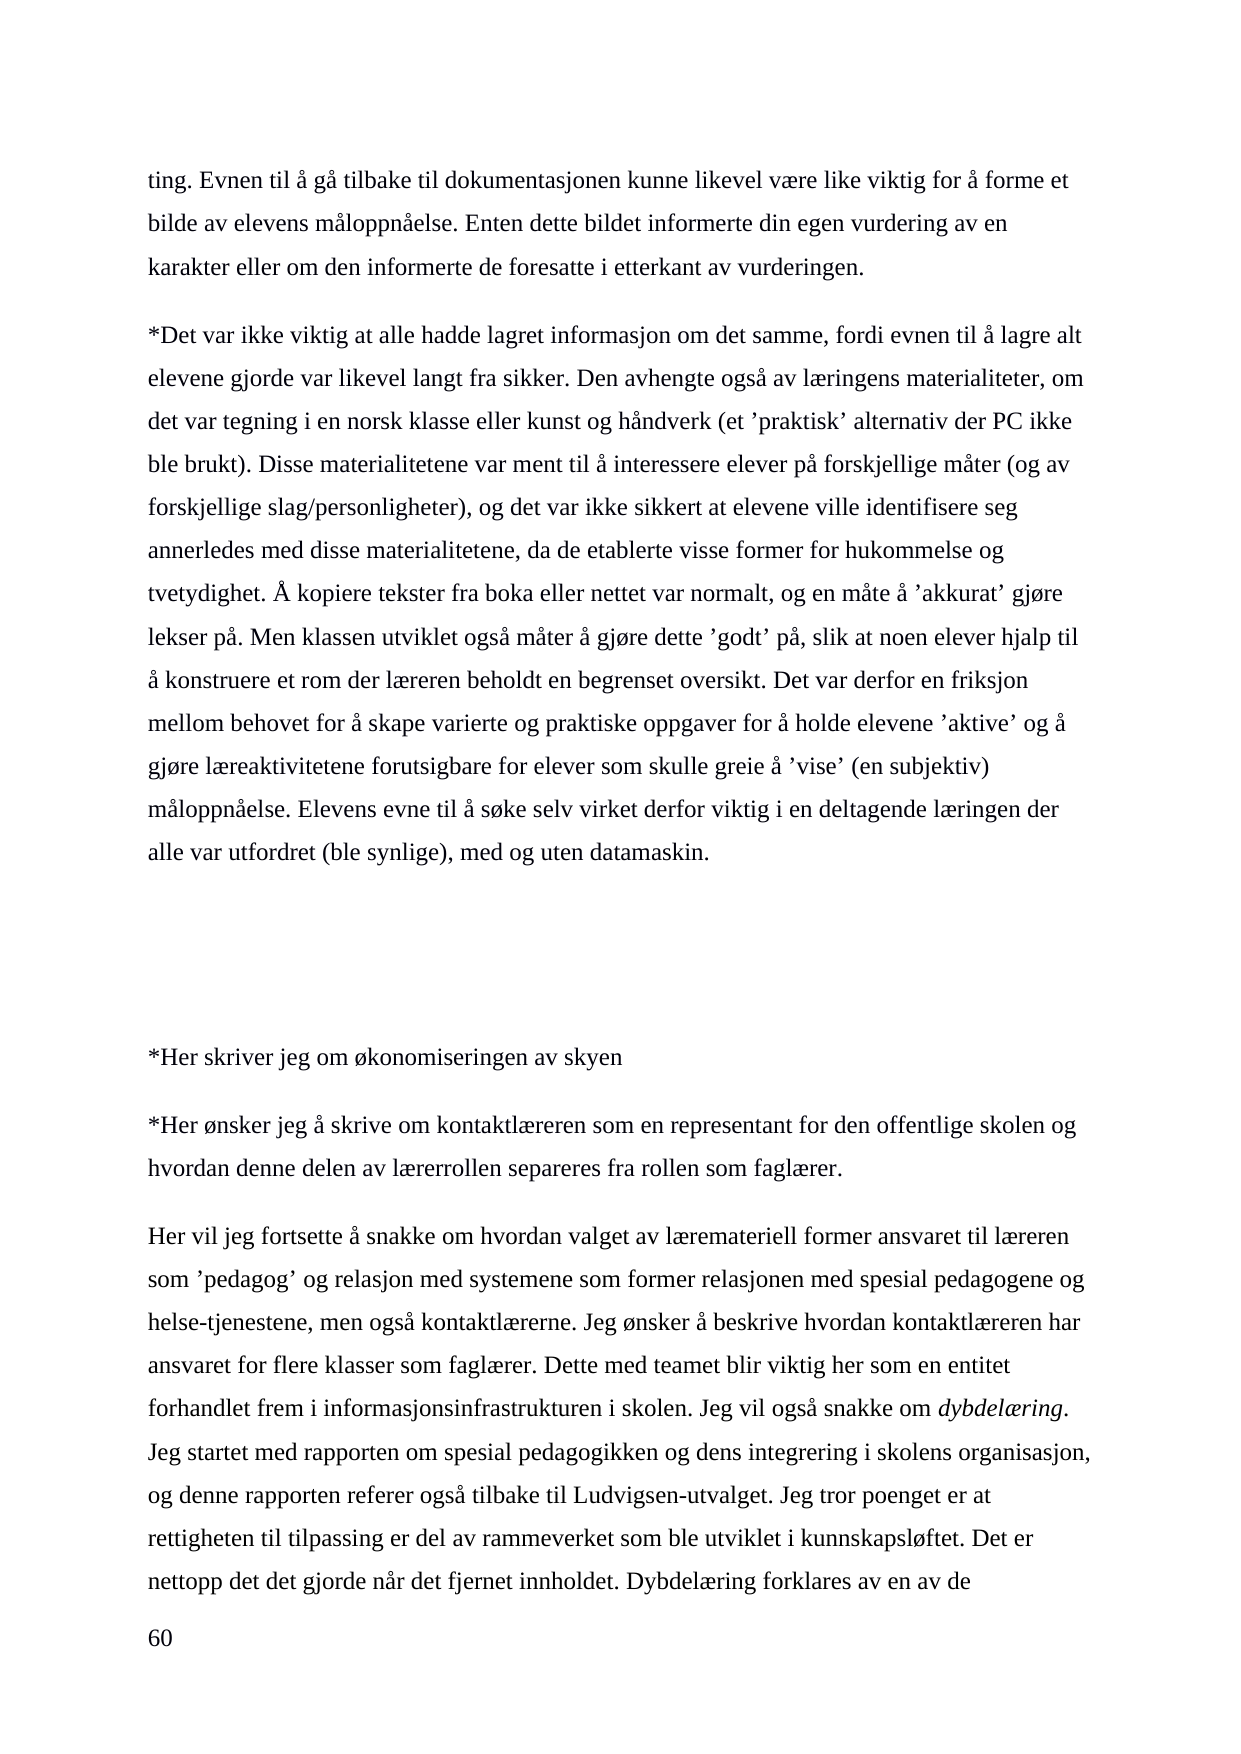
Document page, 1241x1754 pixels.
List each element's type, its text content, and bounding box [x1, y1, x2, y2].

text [148, 1221, 1092, 1595]
text *Det var ikke viktig at alle hadde lagret informasjon om det samme, fordi evnen til å lagre alt elevene gjorde var likevel langt fra sikker. Den avhengte også av læringens materialiteter, om det var tegning i en norsk klasse eller kunst og håndverk (et ’praktisk’ alternativ der PC ikke ble brukt). Disse materialitetene var ment til å interessere elever på forskjellige måter (og av forskjellige slag/personligheter), og det var ikke sikkert at elevene ville identifisere seg annerledes med disse materialitetene, da de etablerte visse former for hukommelse og tvetydighet. Å kopiere tekster fra boka eller nettet var normalt, og en måte å ’akkurat’ gjøre lekser på. Men klassen utviklet også måter å gjøre dette ’godt’ på, slik at noen elever hjalp til å konstruere et rom der læreren beholdt en begrenset oversikt. Det var derfor en friksjon mellom behovet for å skape varierte og praktiske oppgaver for å holde elevene ’aktive’ og å gjøre læreaktivitetene forutsigbare for elever som skulle greie å ’vise’ (en subjektiv) måloppnåelse. Elevens evne til å søke selv virket derfor viktig i en deltagende læringen der alle var utfordret (ble synlige), med og uten datamaskin. [148, 320, 1092, 866]
text *Her skriver jeg om økonomiseringen av skyen [148, 1042, 1092, 1070]
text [148, 165, 1092, 280]
text *Her ønsker jeg å skrive om kontaktlæreren som en representant for den offentlige skolen og hvordan denne delen av lærerrollen separeres fra rollen som faglærer. [148, 1110, 1092, 1182]
